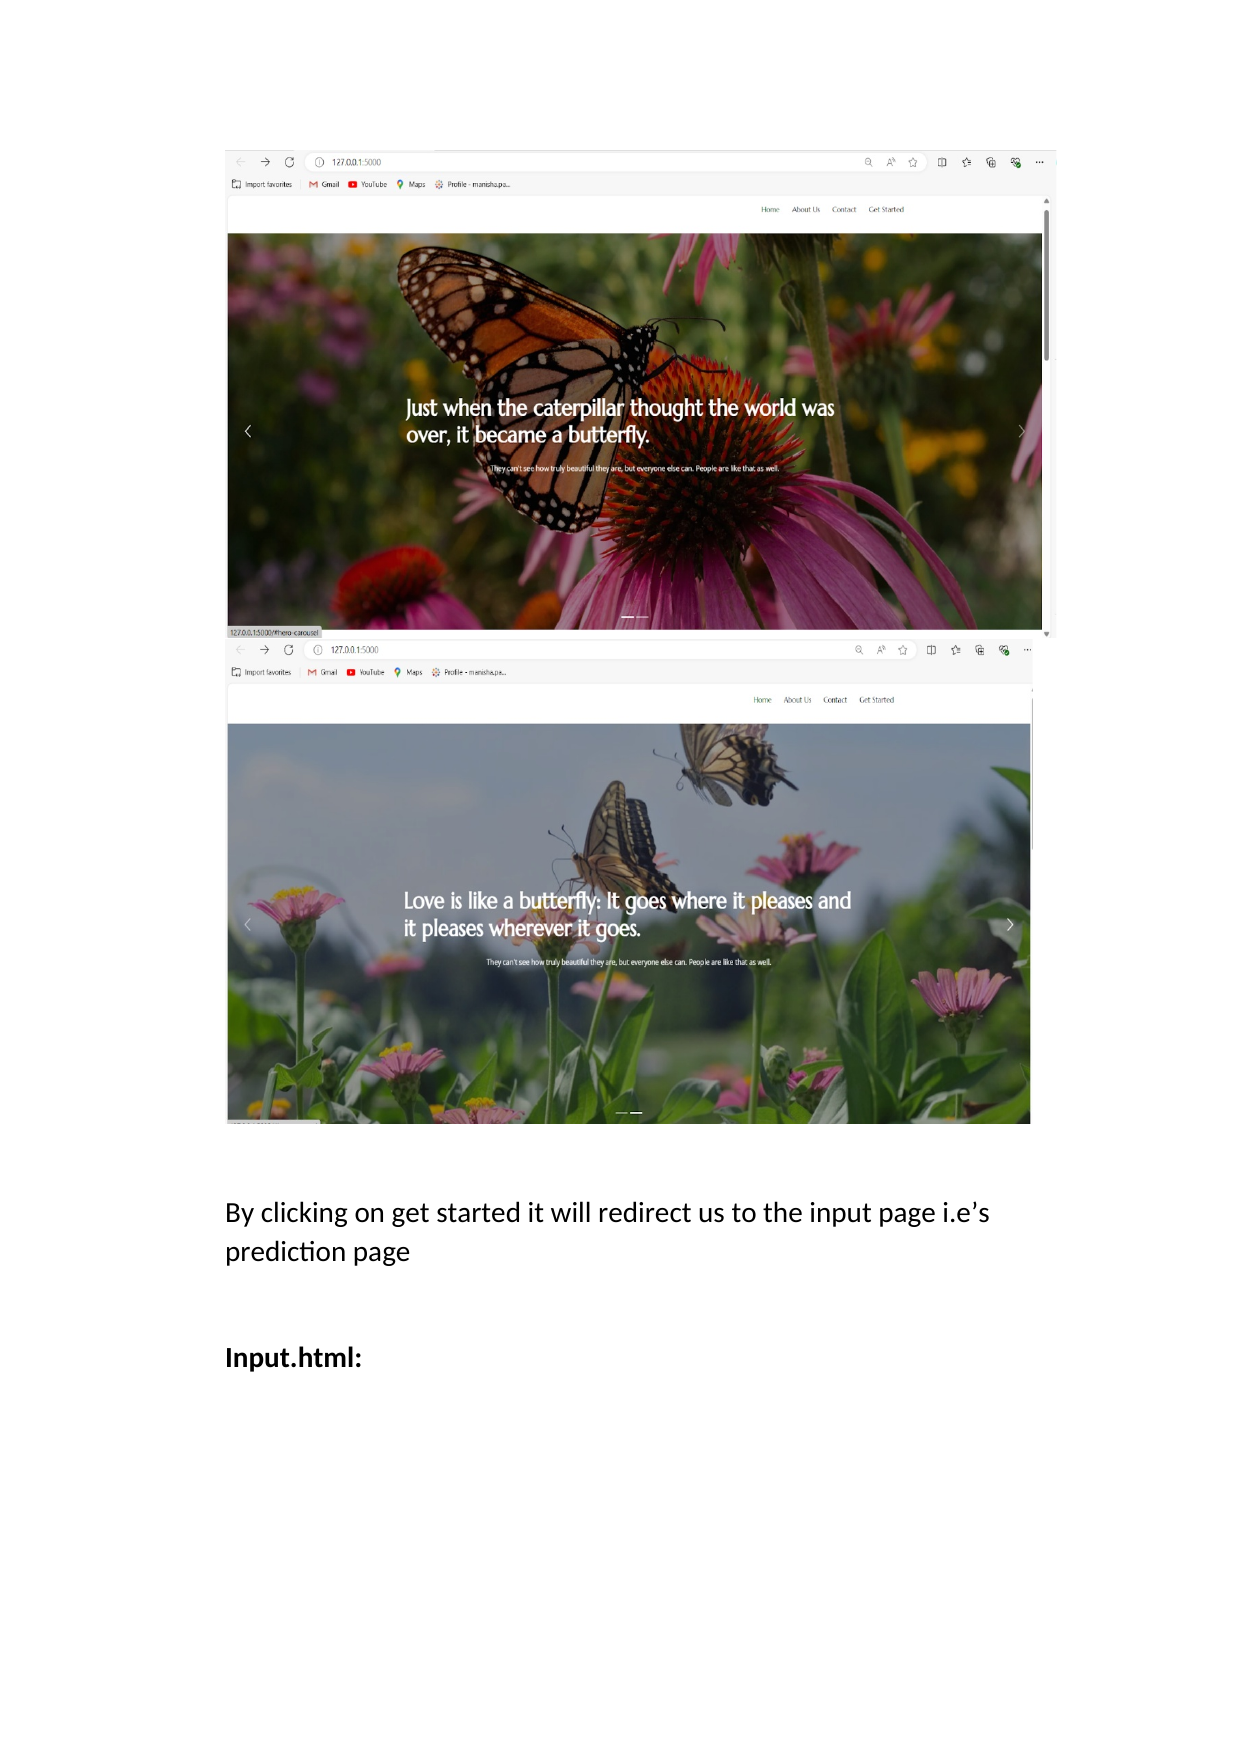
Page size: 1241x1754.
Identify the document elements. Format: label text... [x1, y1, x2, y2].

text By clicking on get started it will redirect us to the input page i.e’s prediction page [225, 1156, 1090, 1298]
text Input.html: [225, 1301, 1090, 1452]
picture [225, 639, 1033, 1124]
picture [225, 150, 1057, 638]
